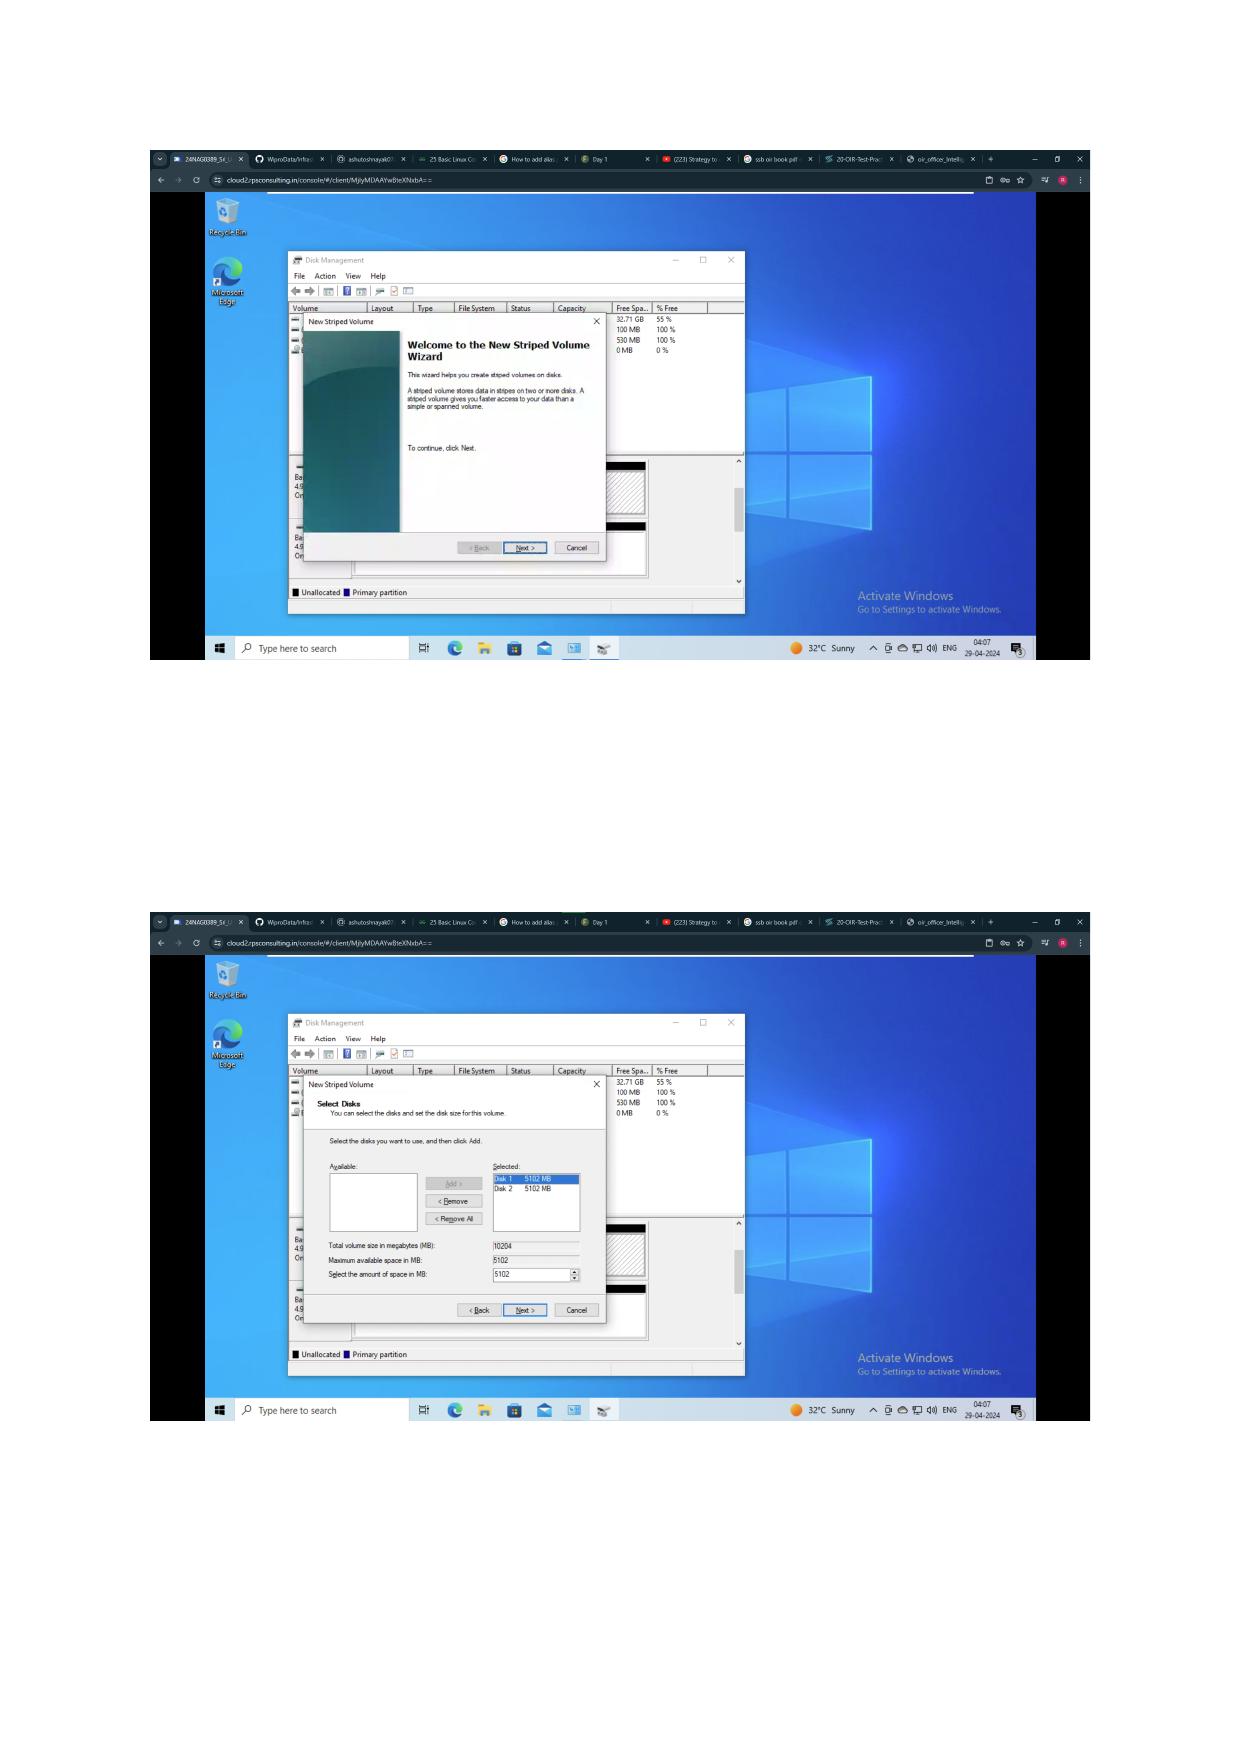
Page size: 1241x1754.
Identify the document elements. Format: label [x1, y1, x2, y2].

picture [150, 150, 1091, 660]
picture [150, 912, 1091, 1421]
